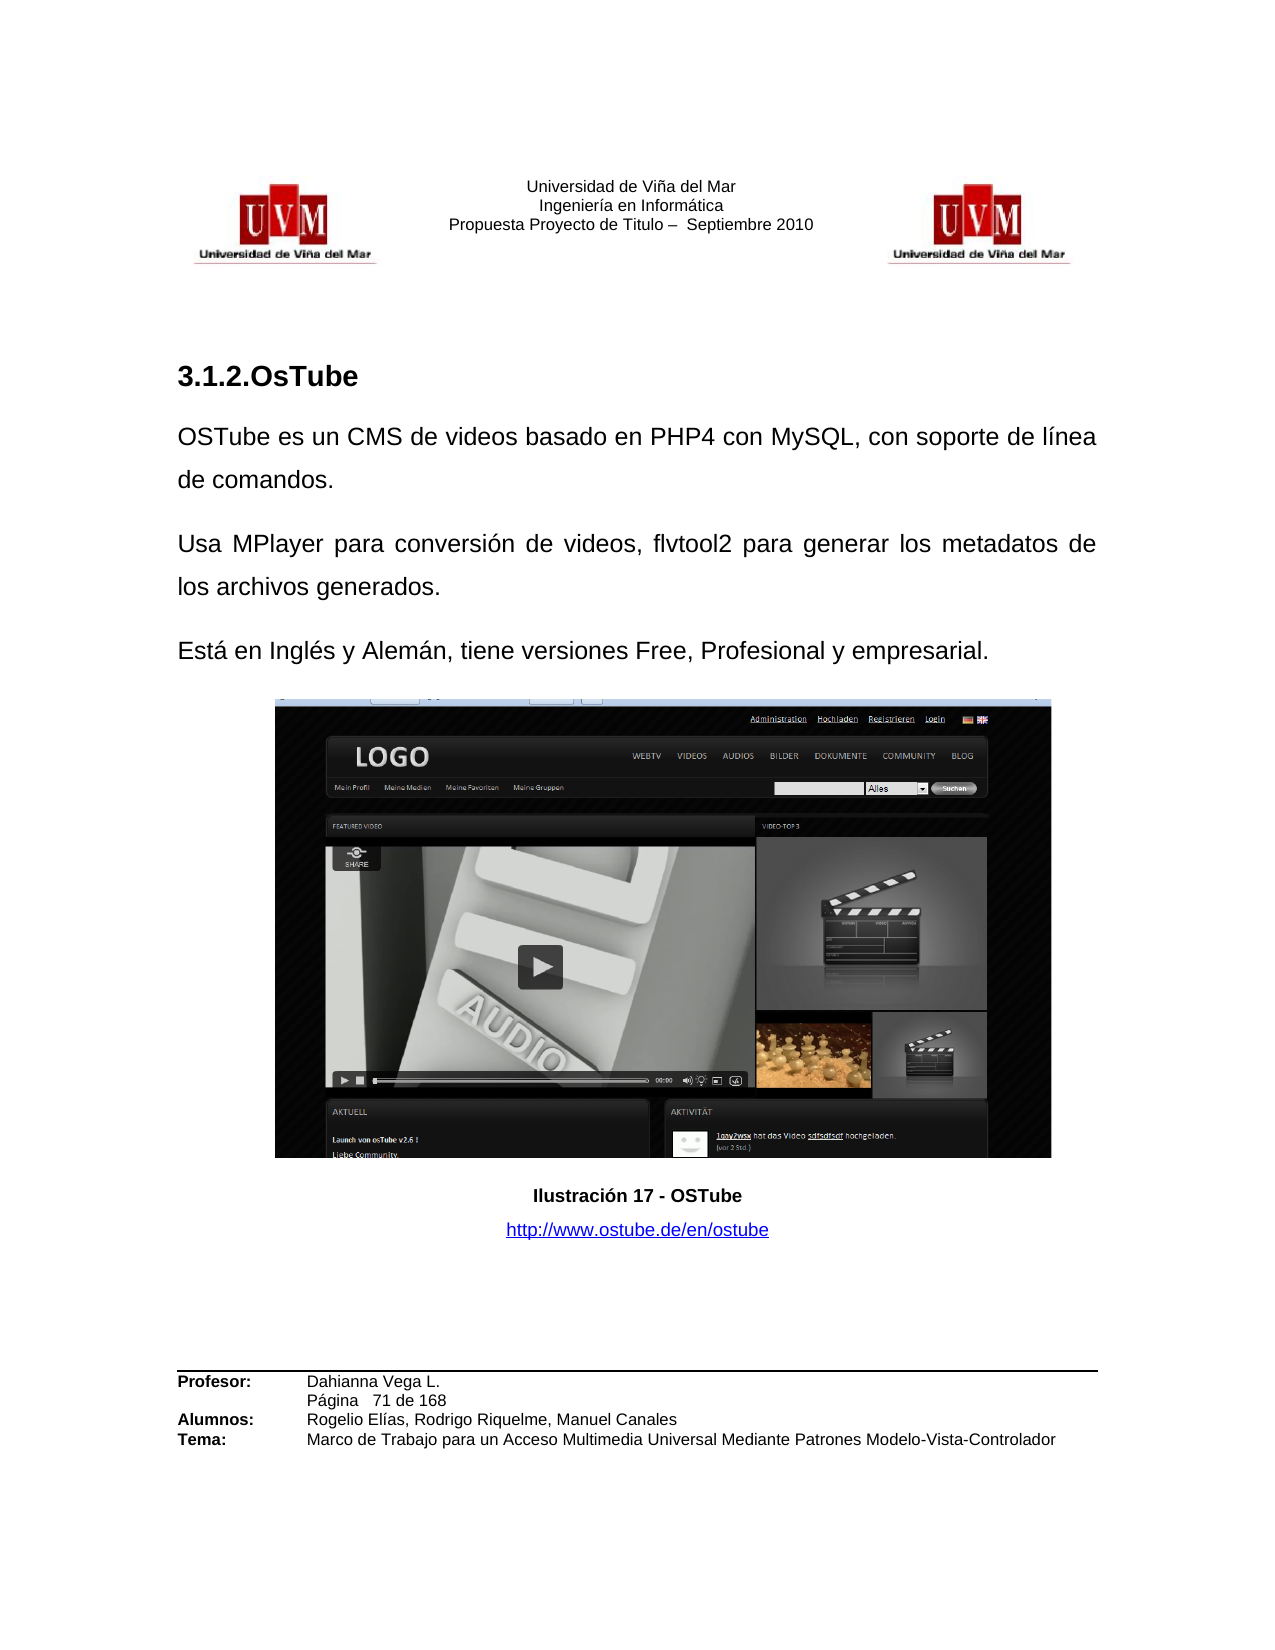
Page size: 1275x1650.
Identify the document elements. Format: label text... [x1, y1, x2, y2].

text Está en Inglés y Alemán, tiene versiones Free, Profesional y empresarial. [177, 636, 1098, 664]
text Usa MPlayer para conversión de videos, flvtool2 para generar los metadatos de los archivos generados. [177, 529, 1098, 601]
picture [871, 176, 1084, 267]
picture [177, 176, 390, 267]
subtitle 3.1.2.OsTube [177, 359, 1098, 392]
text Ilustración 17 - OSTube [177, 1184, 1098, 1206]
text OSTube es un CMS de videos basado en PHP4 con MySQL, con soporte de línea de comandos. [177, 422, 1098, 493]
text http://www.ostube.de/en/ostube [177, 1218, 1098, 1240]
picture [275, 699, 1052, 1158]
